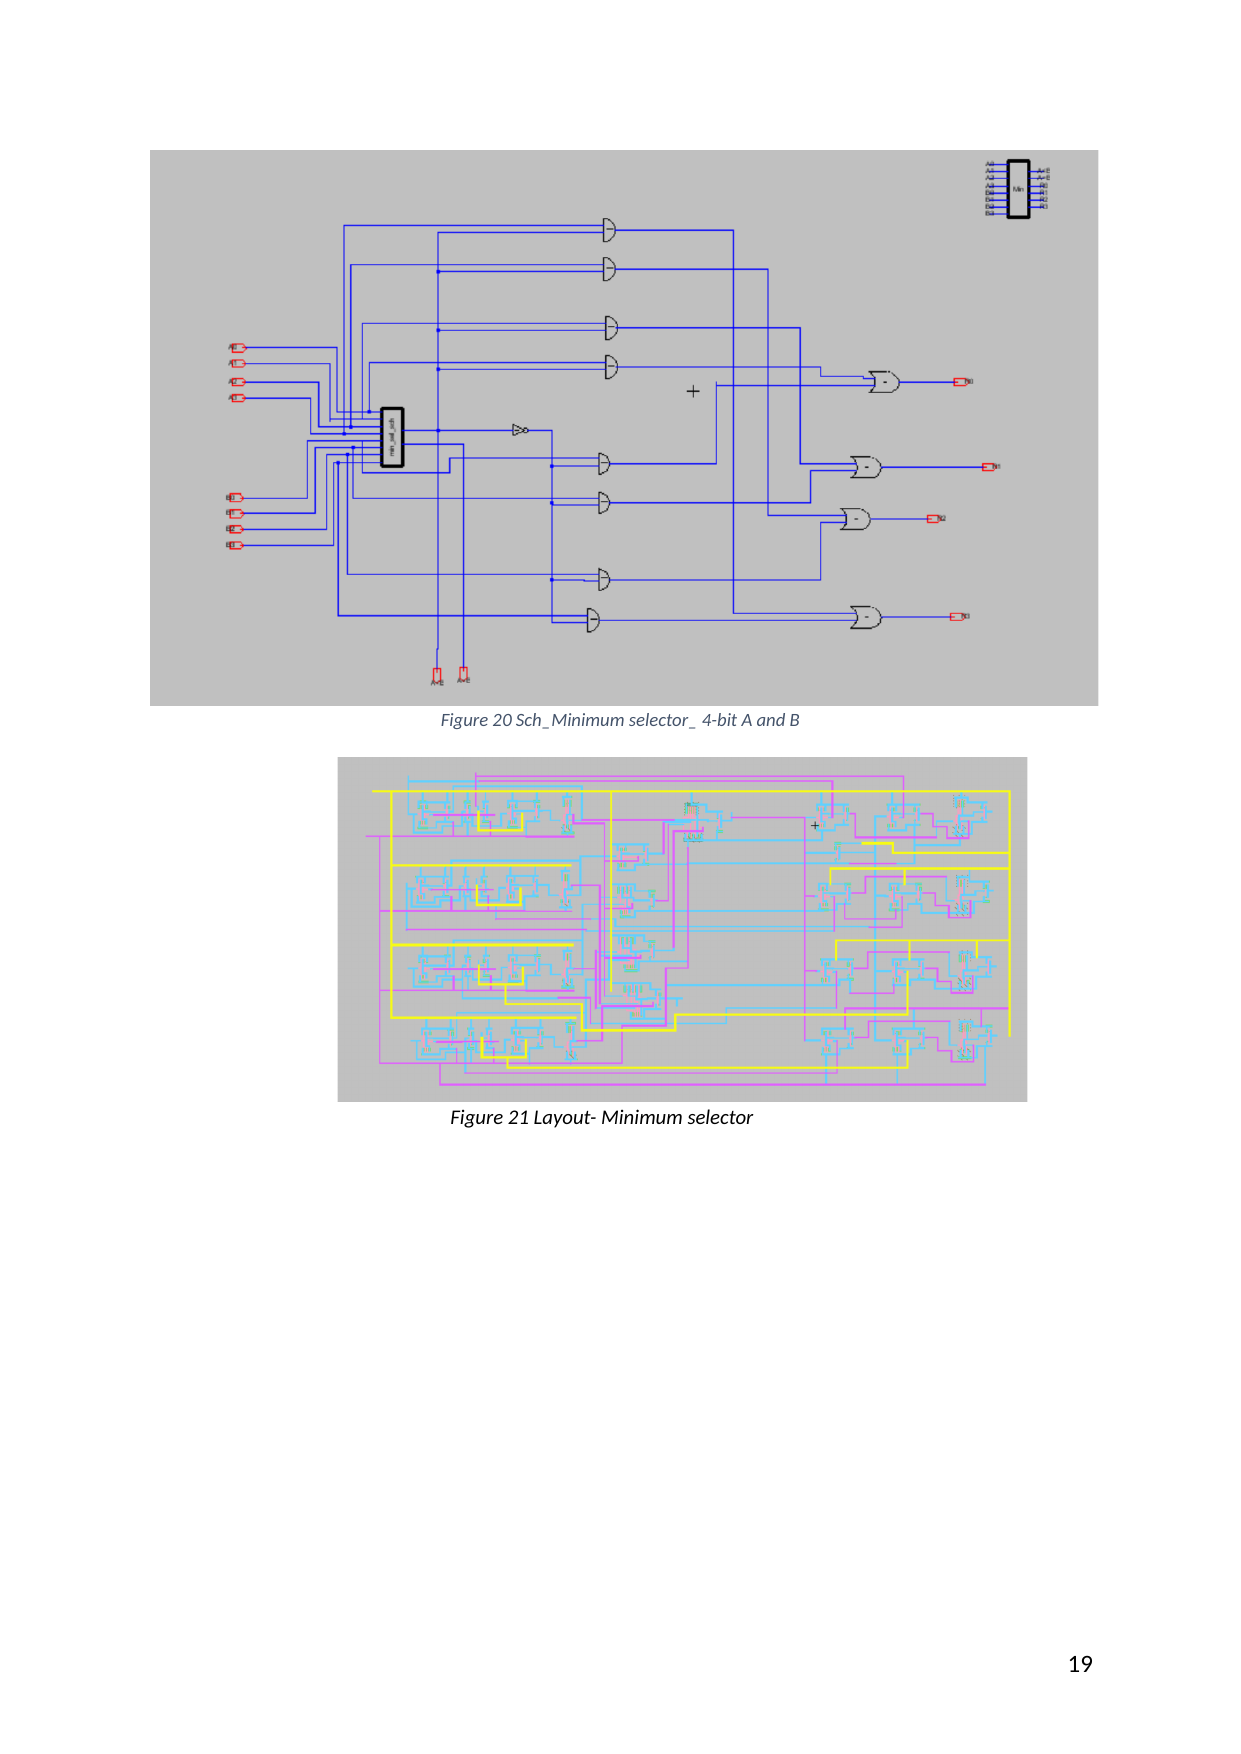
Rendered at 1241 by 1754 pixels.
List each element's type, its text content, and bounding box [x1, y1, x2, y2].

text Figure 21 Layout- Minimum selector [374, 1104, 1099, 1129]
picture [150, 150, 1099, 706]
picture [337, 757, 1028, 1102]
text Figure 20 Sch_Minimum selector_ 4-bit A and B [150, 708, 1090, 731]
